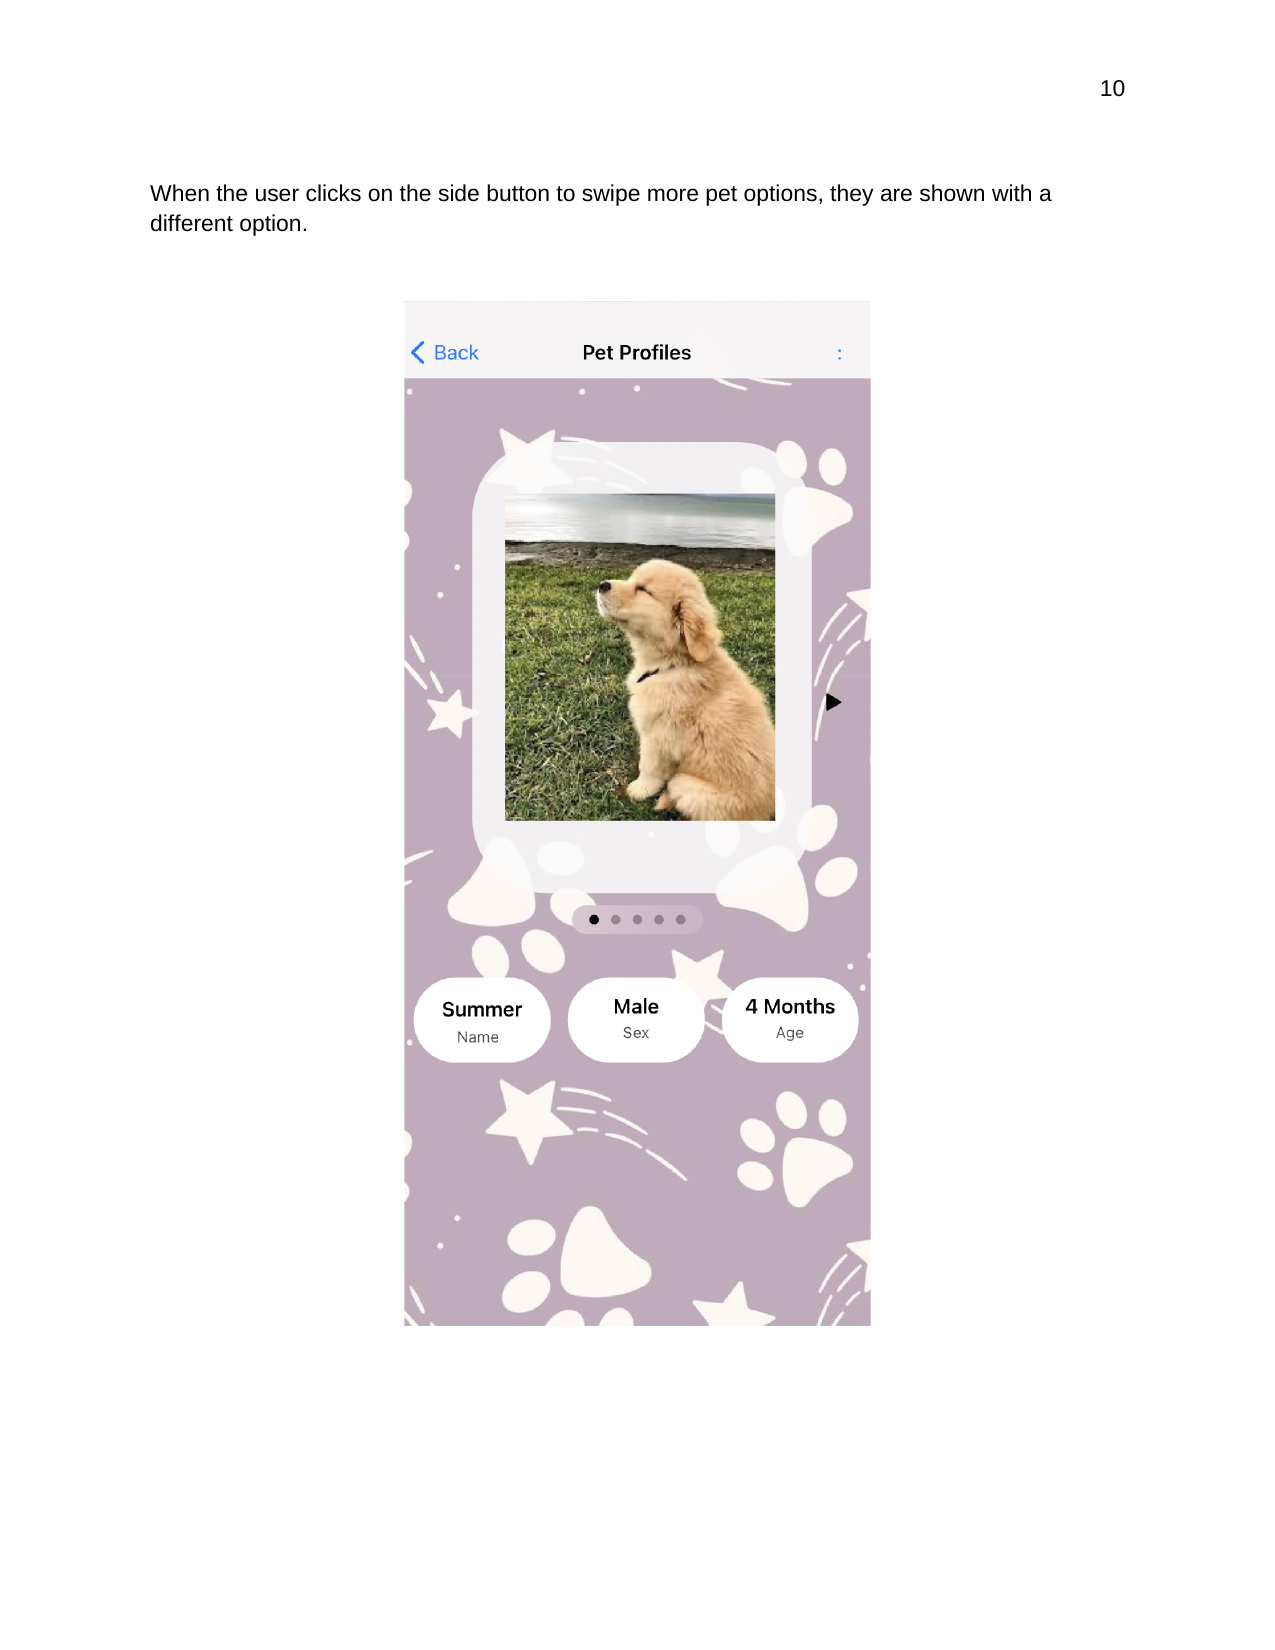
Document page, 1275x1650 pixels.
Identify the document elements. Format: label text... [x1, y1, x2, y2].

text When the user clicks on the side button to swipe more pet options, they are shown with a different option. [150, 180, 1125, 237]
picture [404, 301, 871, 1326]
